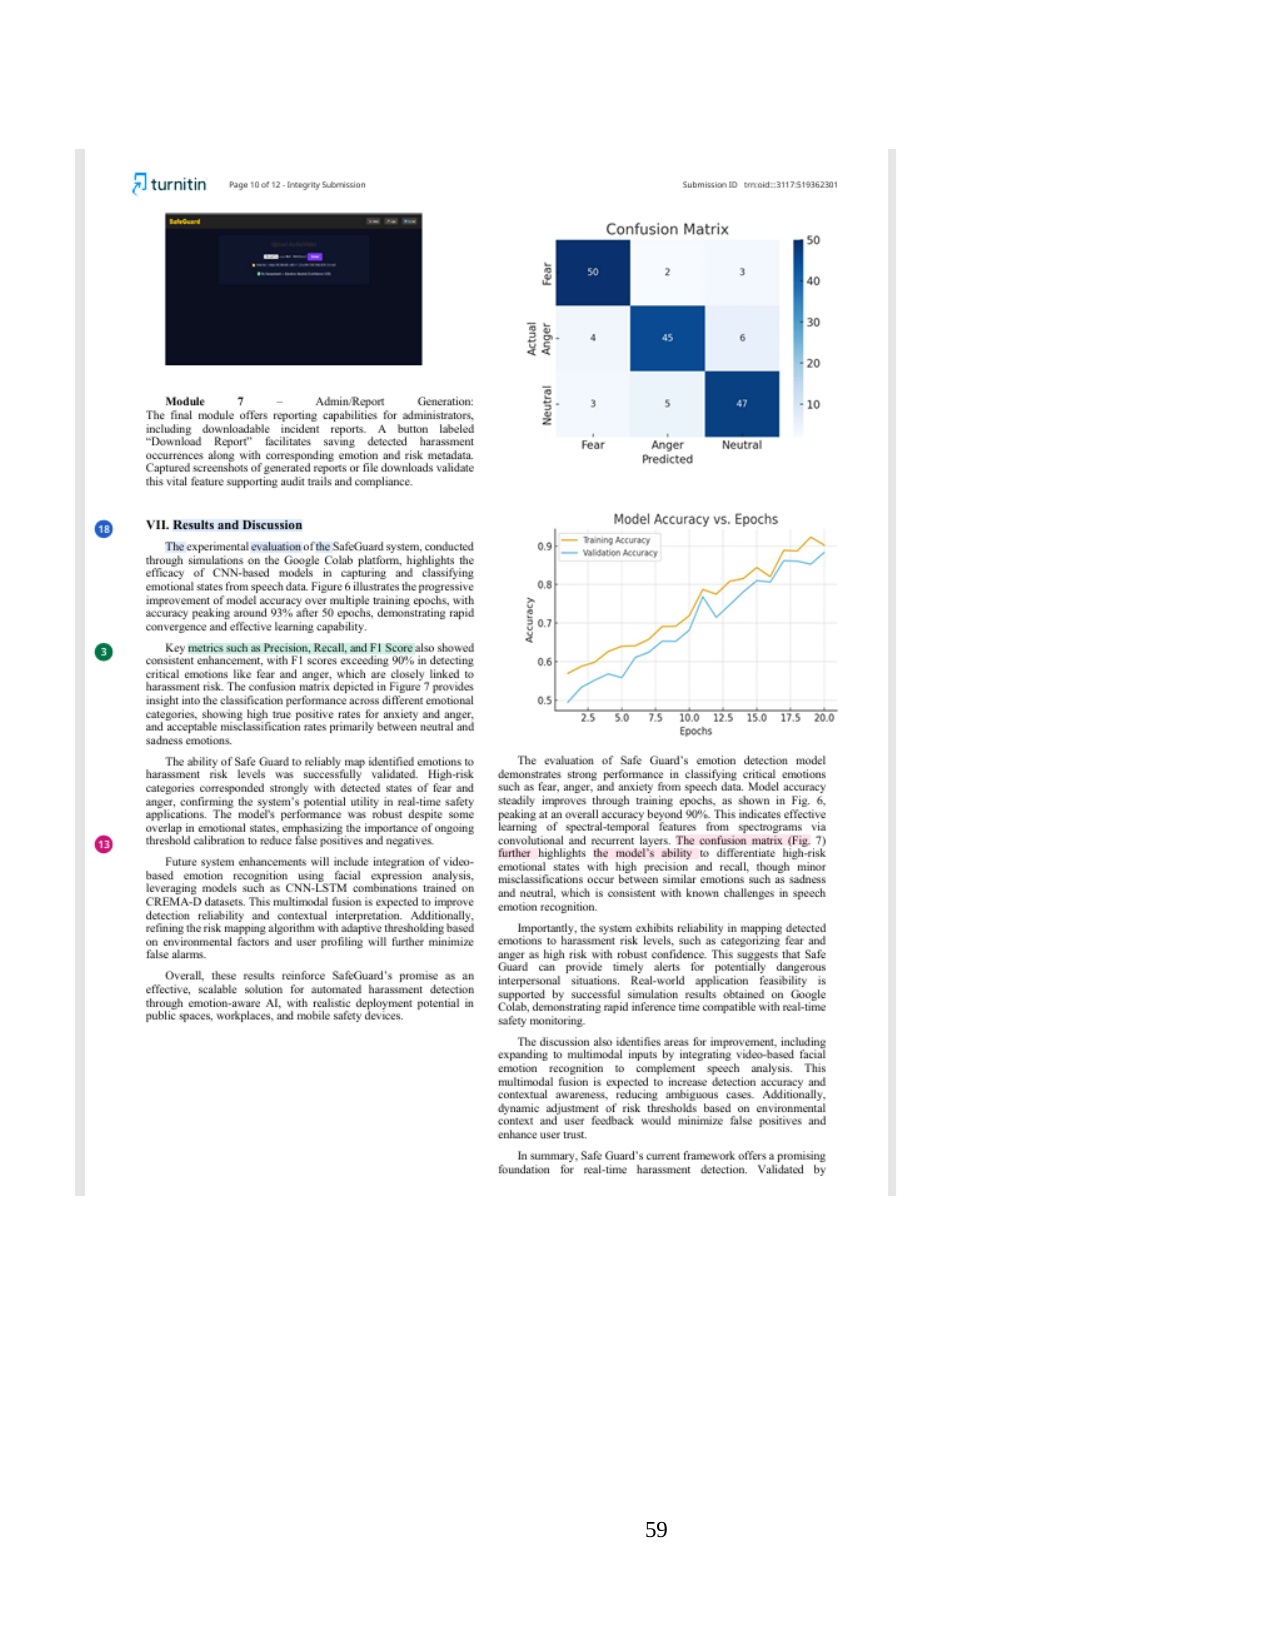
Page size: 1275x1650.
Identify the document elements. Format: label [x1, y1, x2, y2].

picture [75, 149, 897, 1196]
